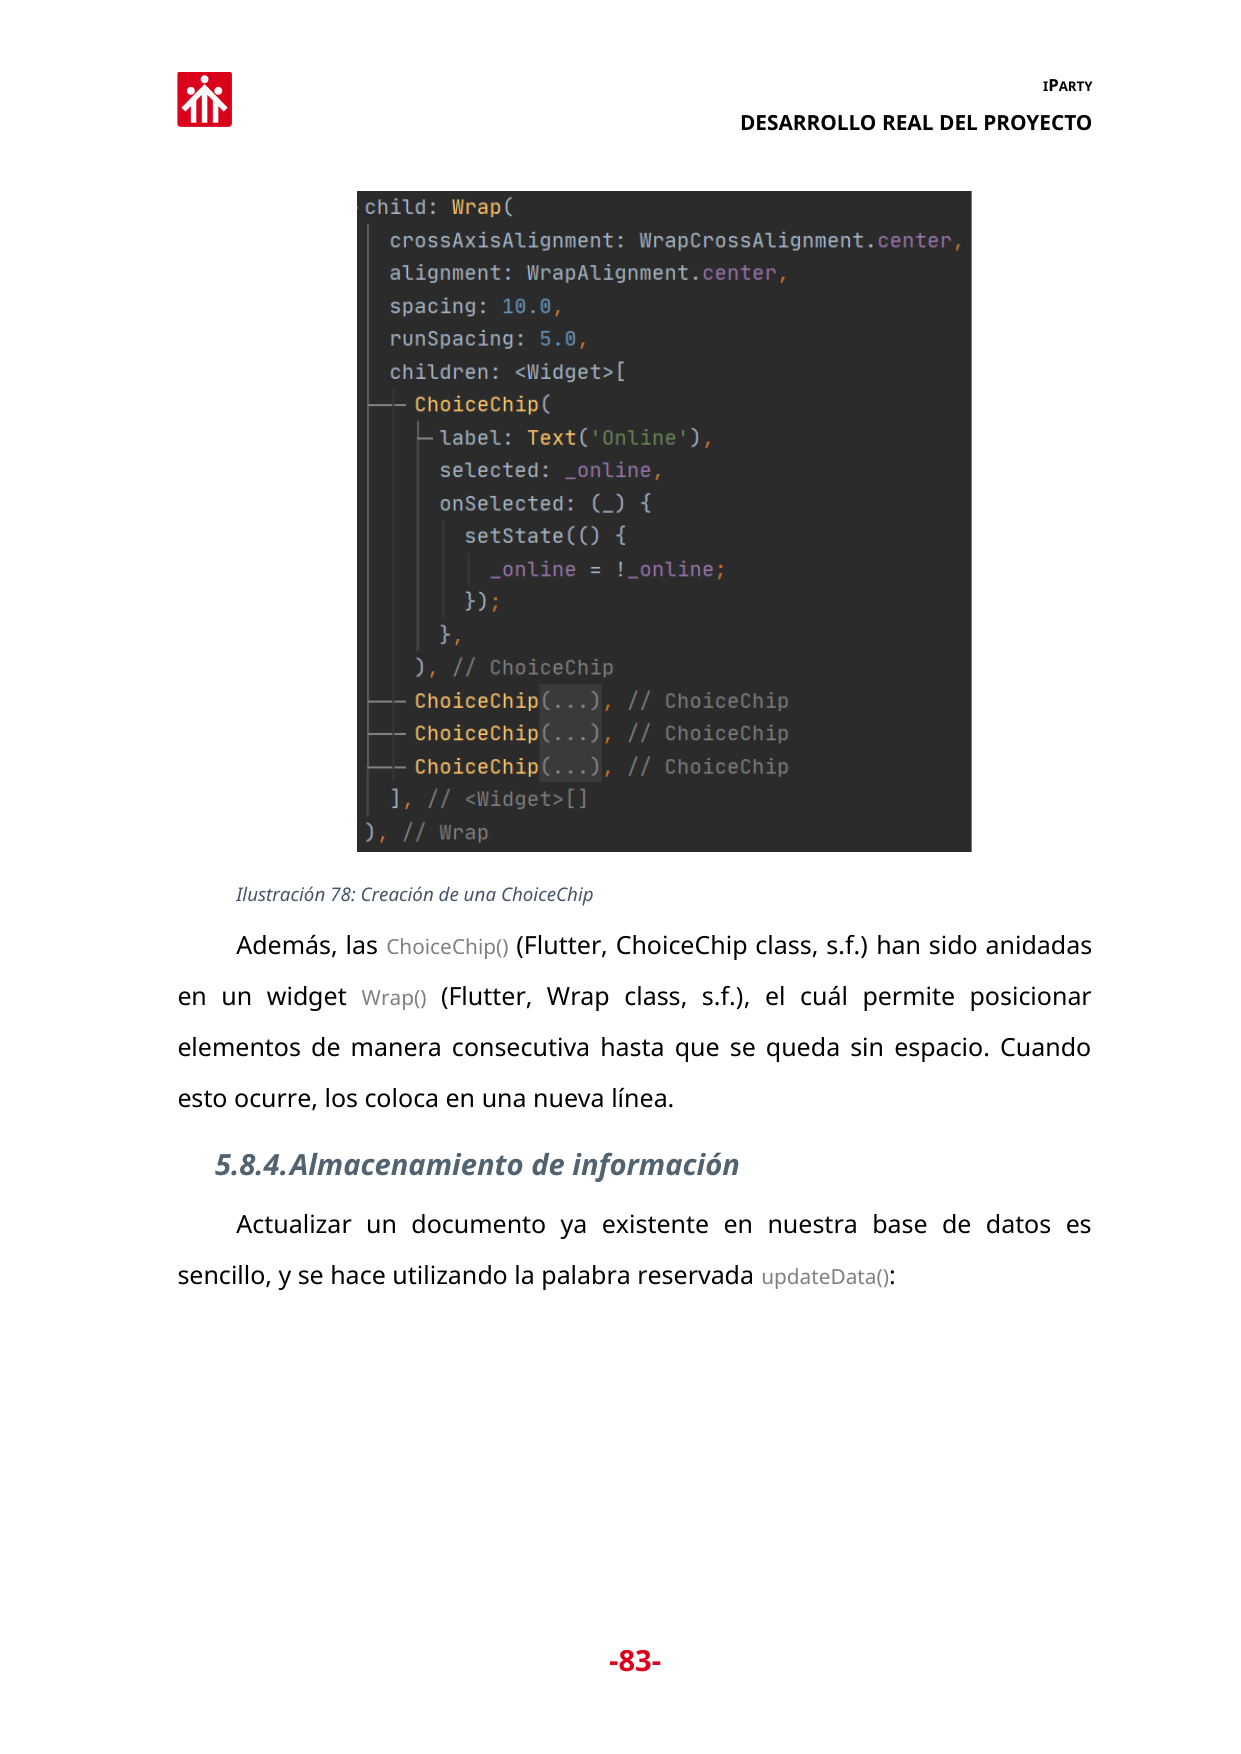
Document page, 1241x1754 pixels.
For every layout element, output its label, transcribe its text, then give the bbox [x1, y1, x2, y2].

picture [177, 72, 232, 127]
subtitle Almacenamiento de información [215, 1144, 1092, 1184]
text Ilustración 78: Creación de una ChoiceChip [177, 881, 1092, 906]
text Además, las ChoiceChip() han sido anidadas en un widget Wrap() , el cuál permite posicionar elementos de manera consecutiva hasta que se queda sin espacio. Cuando esto ocurre, los coloca en una nueva línea. [177, 927, 1092, 1114]
picture [357, 191, 972, 852]
text Actualizar un documento ya existente en nuestra base de datos es sencillo, y se hace utilizando la palabra reservada updateData(): [177, 1207, 1092, 1292]
